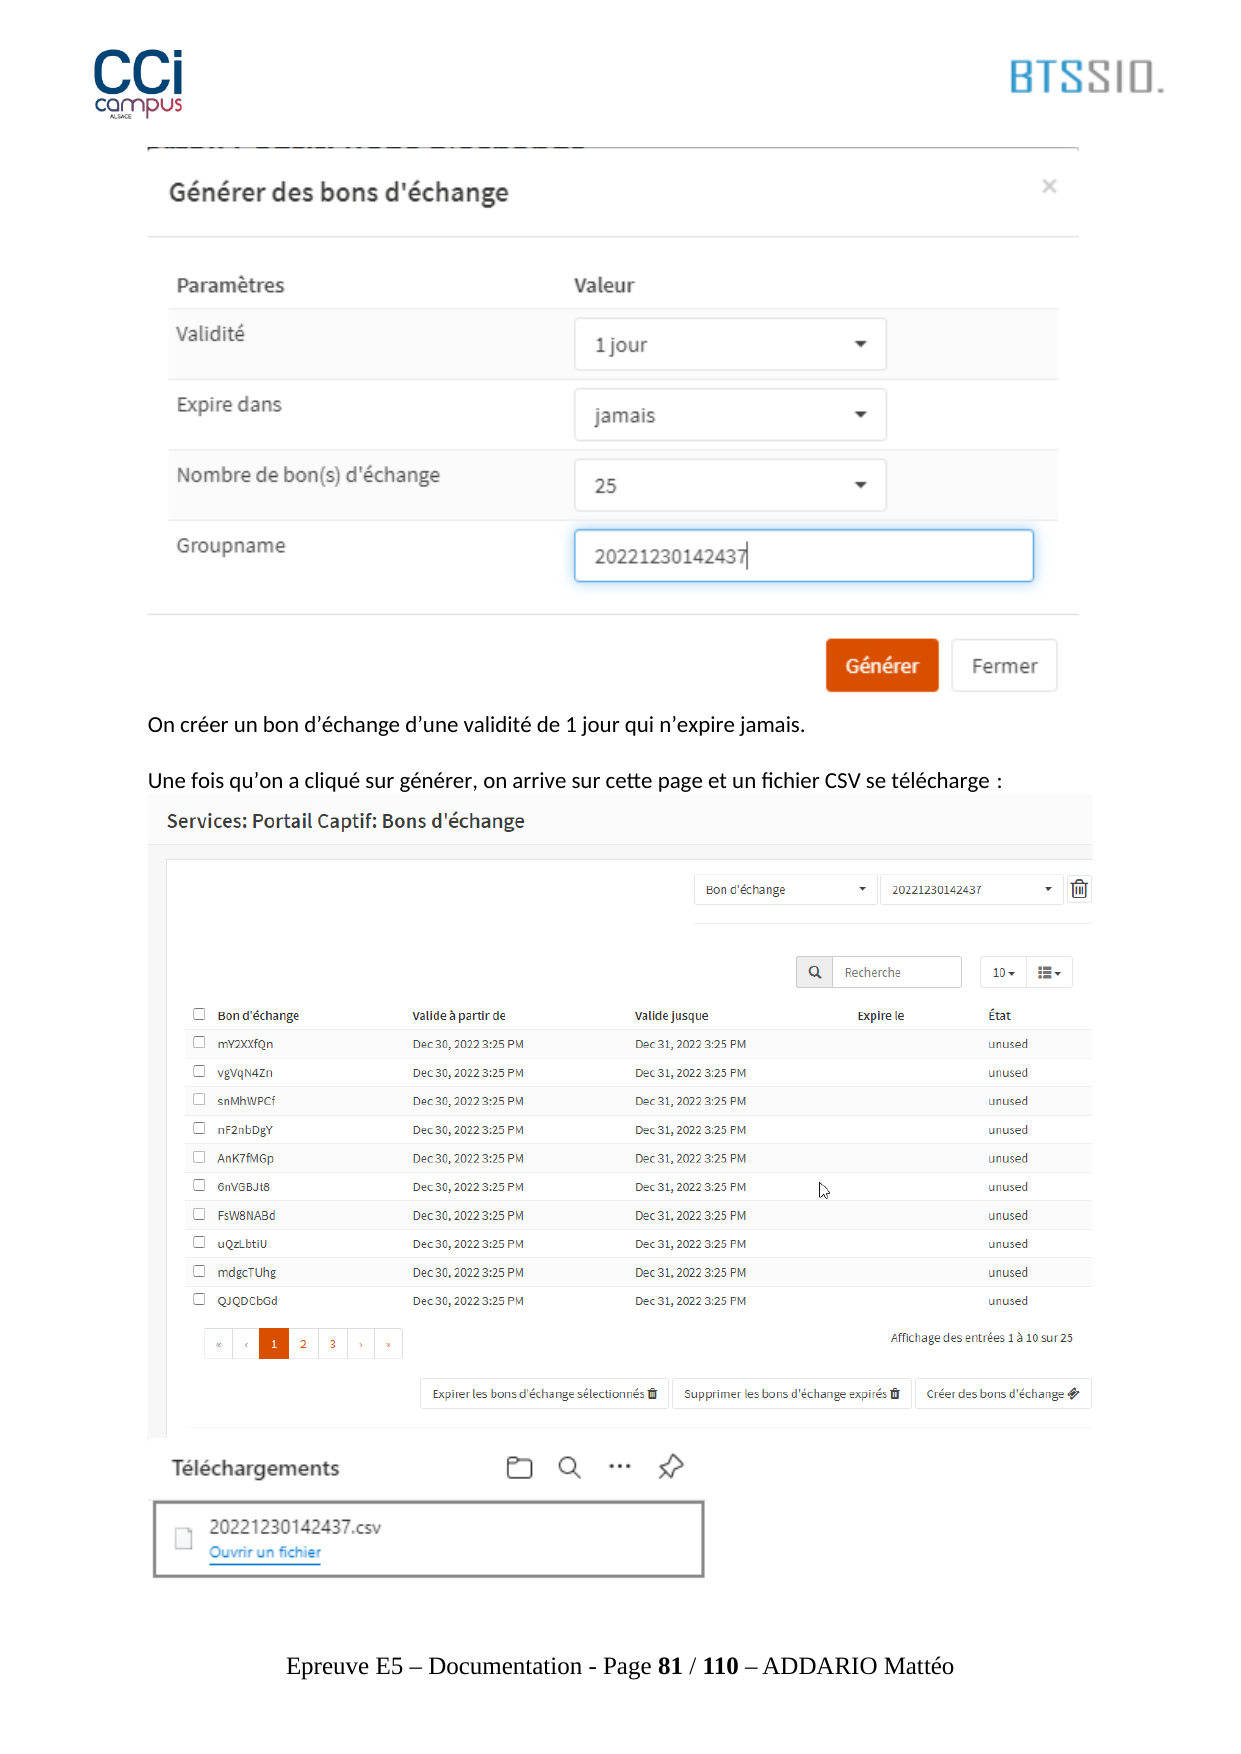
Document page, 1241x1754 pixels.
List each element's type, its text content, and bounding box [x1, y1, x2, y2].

text Une fois qu’on a cliqué sur générer, on arrive sur cette page et un fichier CSV se télécharge : [148, 766, 1092, 794]
picture [147, 147, 1079, 711]
picture [1004, 46, 1169, 104]
text On créer un bon d’échange d’une validité de 1 jour qui n’expire jamais. [148, 710, 1092, 738]
picture [147, 794, 1093, 1586]
picture [81, 45, 195, 123]
